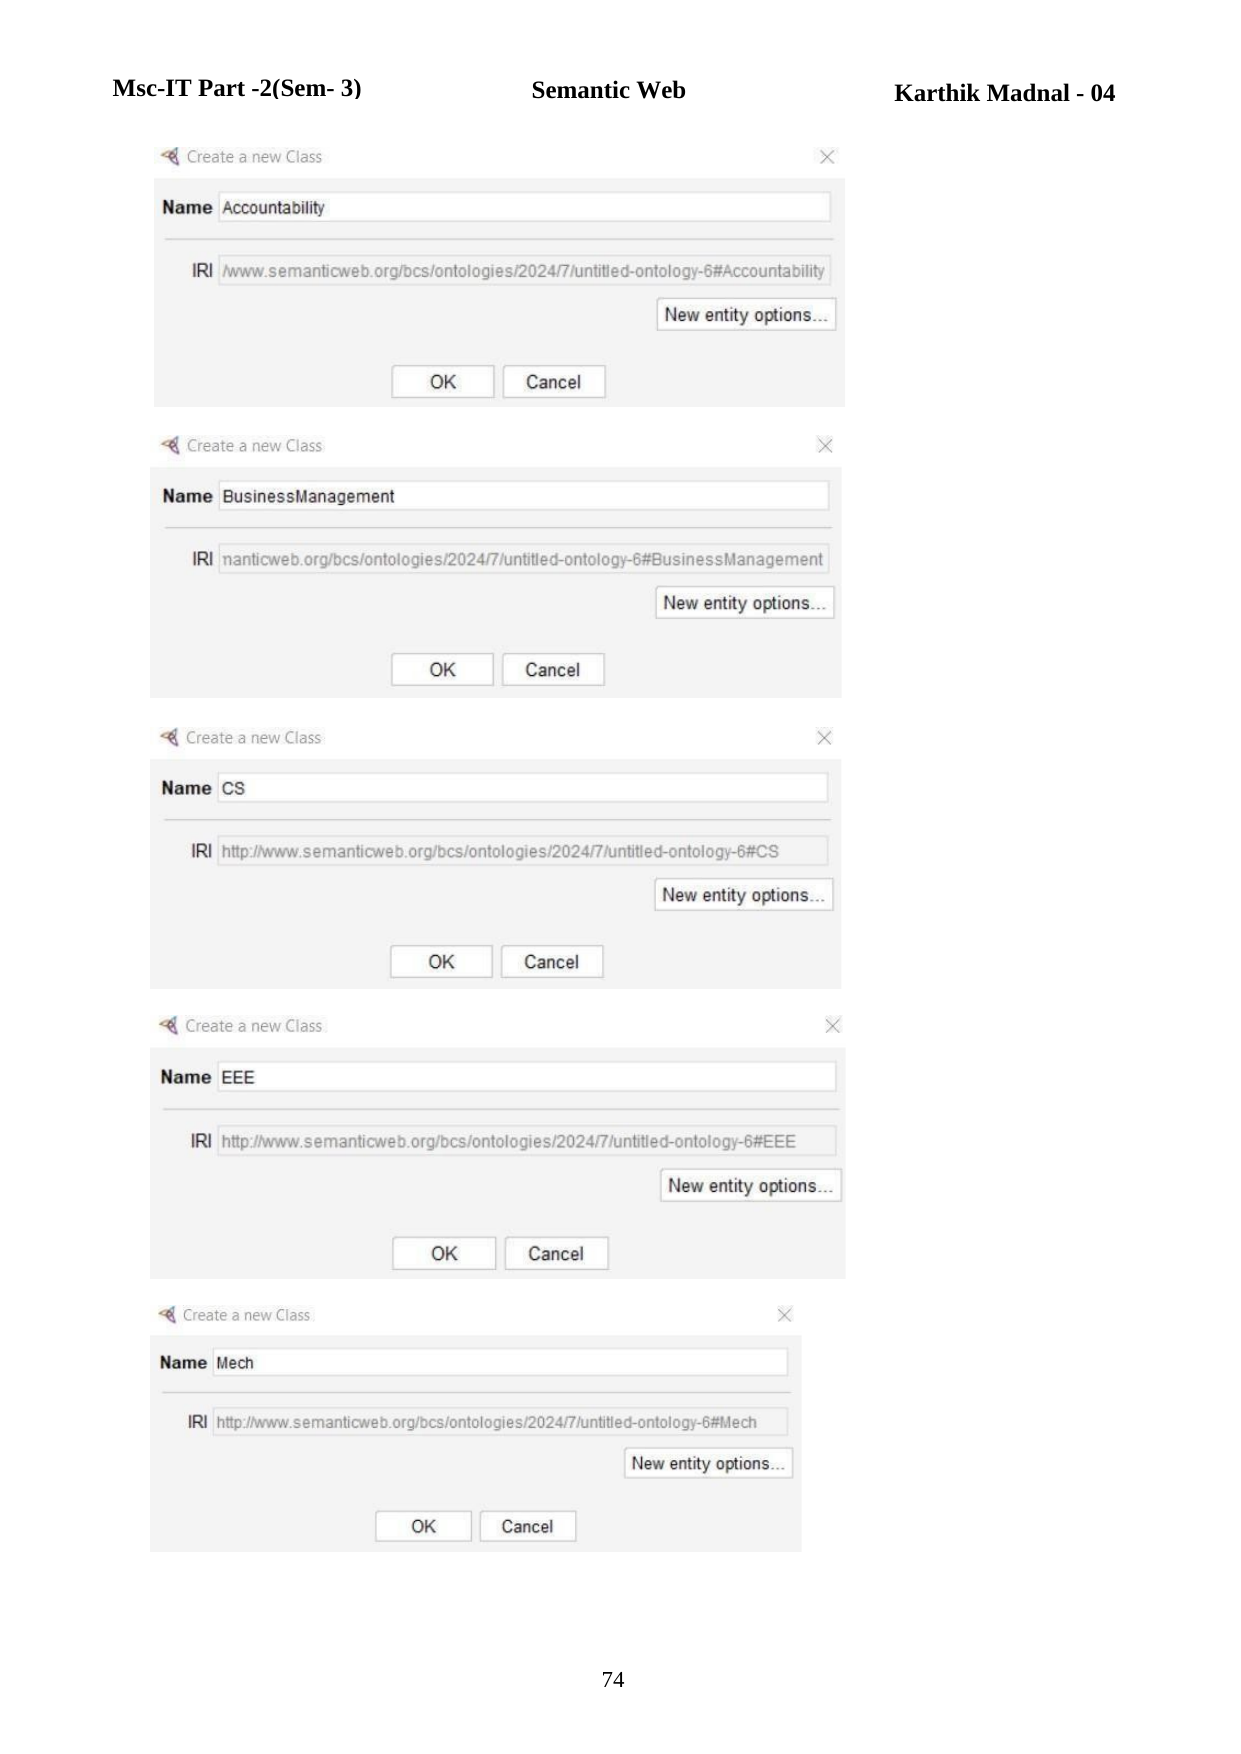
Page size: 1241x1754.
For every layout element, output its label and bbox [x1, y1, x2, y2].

picture [150, 727, 842, 989]
picture [150, 435, 842, 698]
picture [150, 1015, 846, 1279]
picture [154, 147, 846, 407]
picture [150, 1305, 802, 1552]
